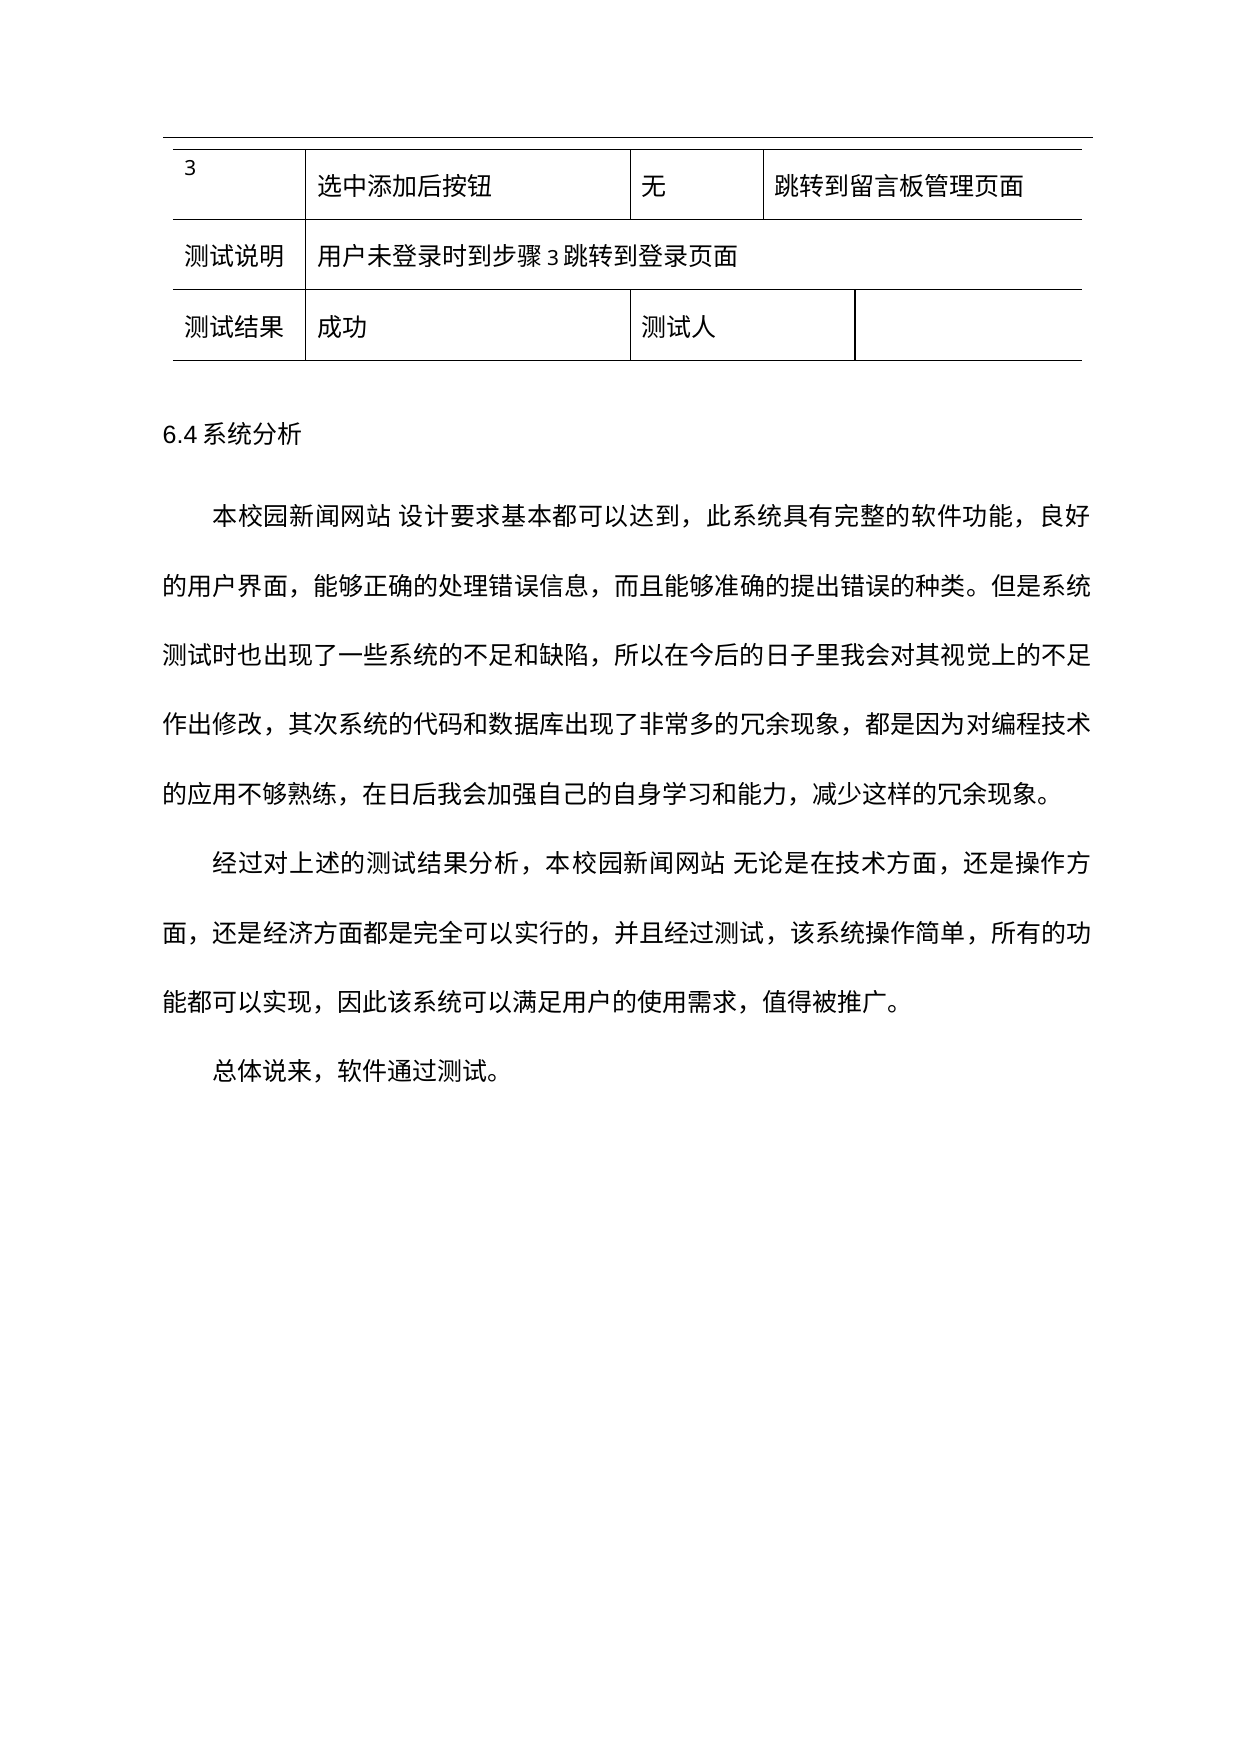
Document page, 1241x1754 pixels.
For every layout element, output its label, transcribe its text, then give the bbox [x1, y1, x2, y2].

table_cell 无 [631, 150, 763, 219]
table_cell 用户未登录时到步骤3跳转到登录页面 [306, 220, 1082, 289]
table_cell 成功 [306, 290, 630, 360]
text 本校园新闻网站 设计要求基本都可以达到，此系统具有完整的软件功能，良好的用户界面，能够正确的处理错误信息，而且能够准确的提出错误的种类。但是系统测试时也出现了一些系统的不足和缺陷，所以在今后的日子里我会对其视觉上的不足作出修改，其次系统的代码和数据库出现了非常多的冗余现象，都是因为对编程技术的应用不够熟练，在日后我会加强自己的自身学习和能力，减少这样的冗余现象。 [162, 480, 1093, 827]
table_cell 测试结果 [173, 290, 305, 360]
table_cell 3 [173, 150, 305, 219]
text 经过对上述的测试结果分析，本校园新闻网站 无论是在技术方面，还是操作方面，还是经济方面都是完全可以实行的，并且经过测试，该系统操作简单，所有的功能都可以实现，因此该系统可以满足用户的使用需求，值得被推广。 [162, 827, 1093, 1035]
subtitle 6.4系统分析 [162, 398, 1093, 468]
text 总体说来，软件通过测试。 [162, 1035, 1093, 1104]
table_cell 测试人 [631, 290, 854, 360]
table_cell 跳转到留言板管理页面 [764, 150, 1082, 219]
table_cell 选中添加后按钮 [306, 150, 630, 219]
table_cell [856, 290, 1082, 360]
table_cell 测试说明 [173, 220, 305, 289]
